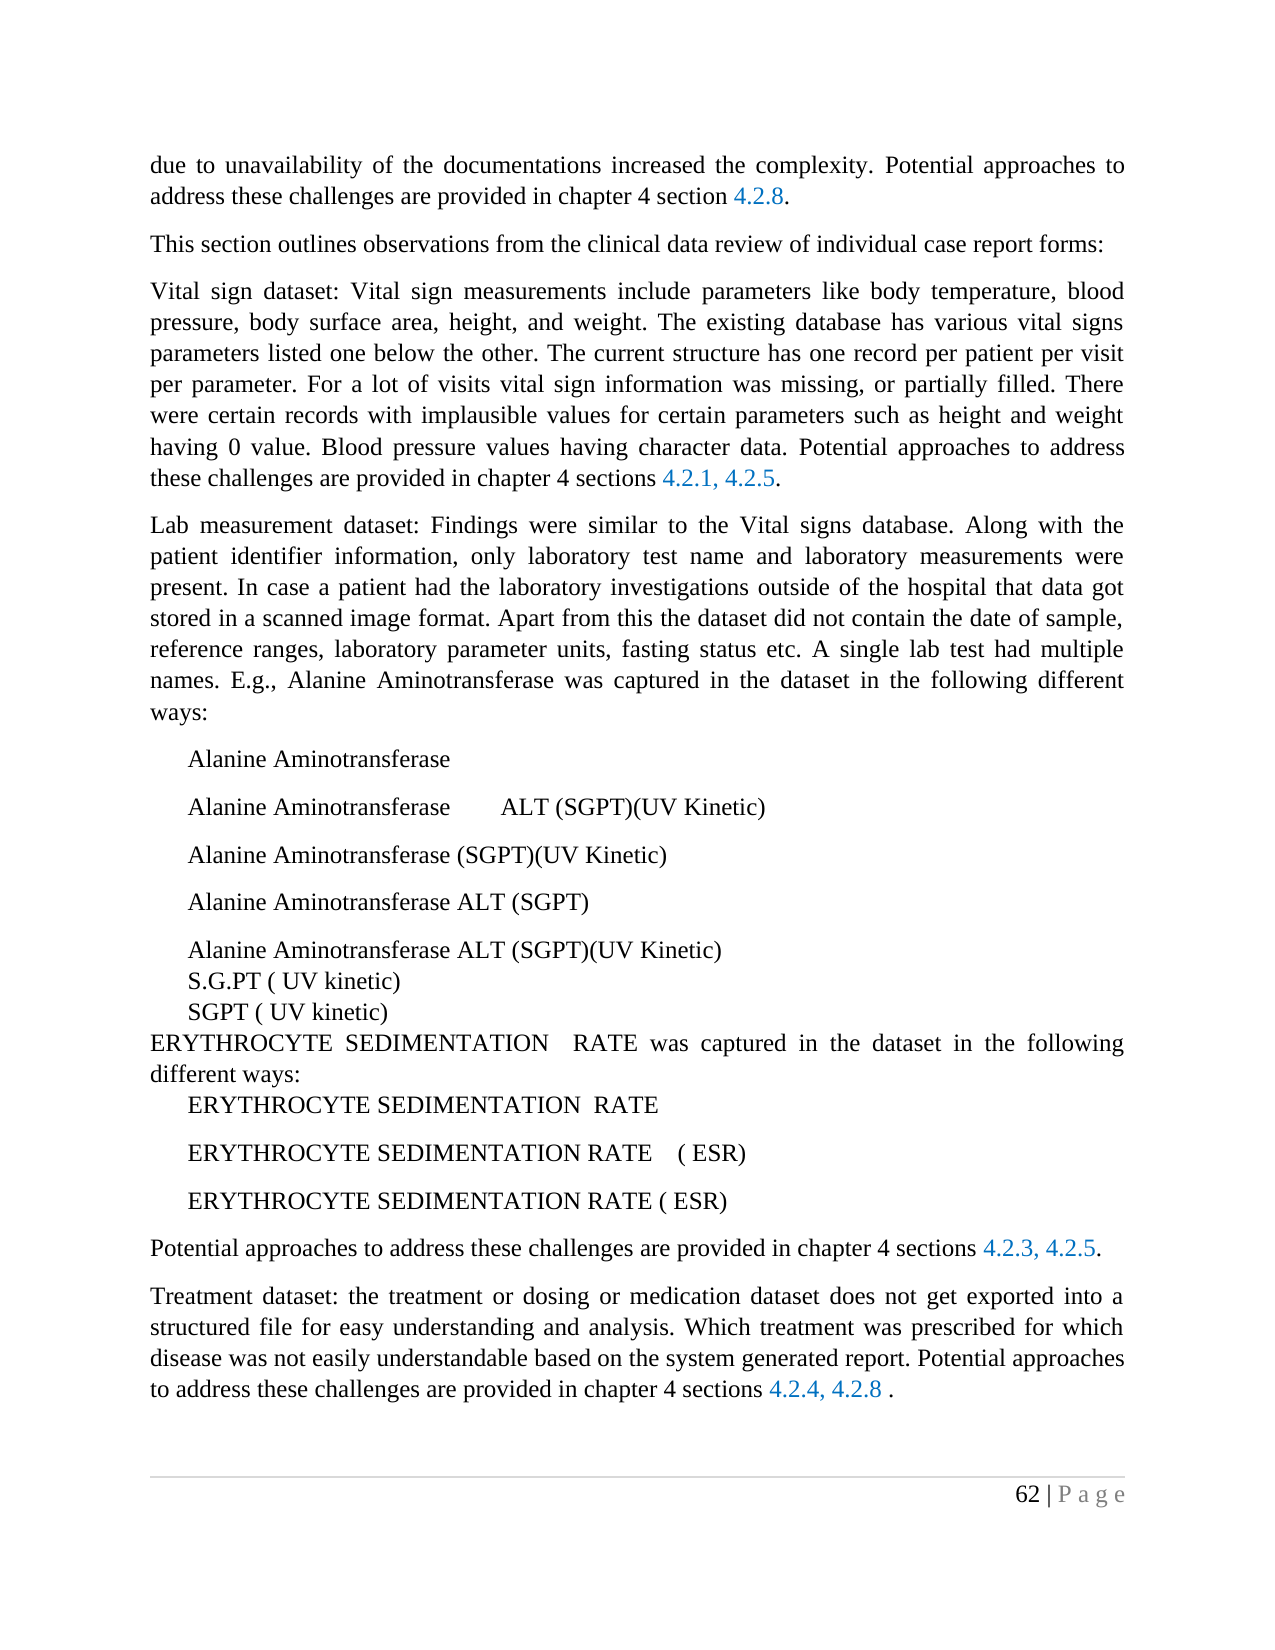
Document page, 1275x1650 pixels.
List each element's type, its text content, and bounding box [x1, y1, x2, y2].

text Alanine Aminotransferase ALT (SGPT)(UV Kinetic) [187, 792, 1125, 821]
text Treatment dataset: the treatment or dosing or medication dataset does not get exported into a structured file for easy understanding and analysis. Which treatment was prescribed for which disease was not easily understandable based on the system generated report. Potential approaches to address these challenges are provided in chapter 4 sections 4.2.4, 4.2.8 . [150, 1281, 1125, 1403]
text ERYTHROCYTE SEDIMENTATION RATE ( ESR) [187, 1138, 1125, 1167]
text Lab measurement dataset: Findings were similar to the Vital signs database. Along with the patient identifier information, only laboratory test name and laboratory measurements were present. In case a patient had the laboratory investigations outside of the hospital that data got stored in a scanned image format. Apart from this the dataset did not contain the date of sample, reference ranges, laboratory parameter units, fasting status etc. A single lab test had multiple names. E.g., Alanine Aminotransferase was captured in the dataset in the following different ways: [150, 510, 1125, 725]
text SGPT ( UV kinetic) [187, 997, 1125, 1026]
text Alanine Aminotransferase [187, 744, 1125, 773]
text S.G.PT ( UV kinetic) [187, 966, 1125, 995]
text Alanine Aminotransferase (SGPT)(UV Kinetic) [187, 840, 1125, 868]
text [150, 150, 1125, 210]
text This section outlines observations from the clinical data review of individual case report forms: [150, 229, 1125, 257]
text Potential approaches to address these challenges are provided in chapter 4 sections 4.2.3, 4.2.5. [150, 1233, 1125, 1262]
text ERYTHROCYTE SEDIMENTATION RATE was captured in the dataset in the following different ways: [150, 1028, 1125, 1088]
text Alanine Aminotransferase ALT (SGPT) [187, 887, 1125, 916]
text Vital sign dataset: Vital sign measurements include parameters like body temperature, blood pressure, body surface area, height, and weight. The existing database has various vital signs parameters listed one below the other. The current structure has one record per patient per visit per parameter. For a lot of visits vital sign information was missing, or partially filled. There were certain records with implausible values for certain parameters such as height and weight having 0 value. Blood pressure values having character data. Potential approaches to address these challenges are provided in chapter 4 sections 4.2.1, 4.2.5. [150, 276, 1125, 491]
text ERYTHROCYTE SEDIMENTATION RATE [187, 1090, 1125, 1119]
text ERYTHROCYTE SEDIMENTATION RATE ( ESR) [187, 1186, 1125, 1214]
text Alanine Aminotransferase ALT (SGPT)(UV Kinetic) [187, 935, 1125, 964]
